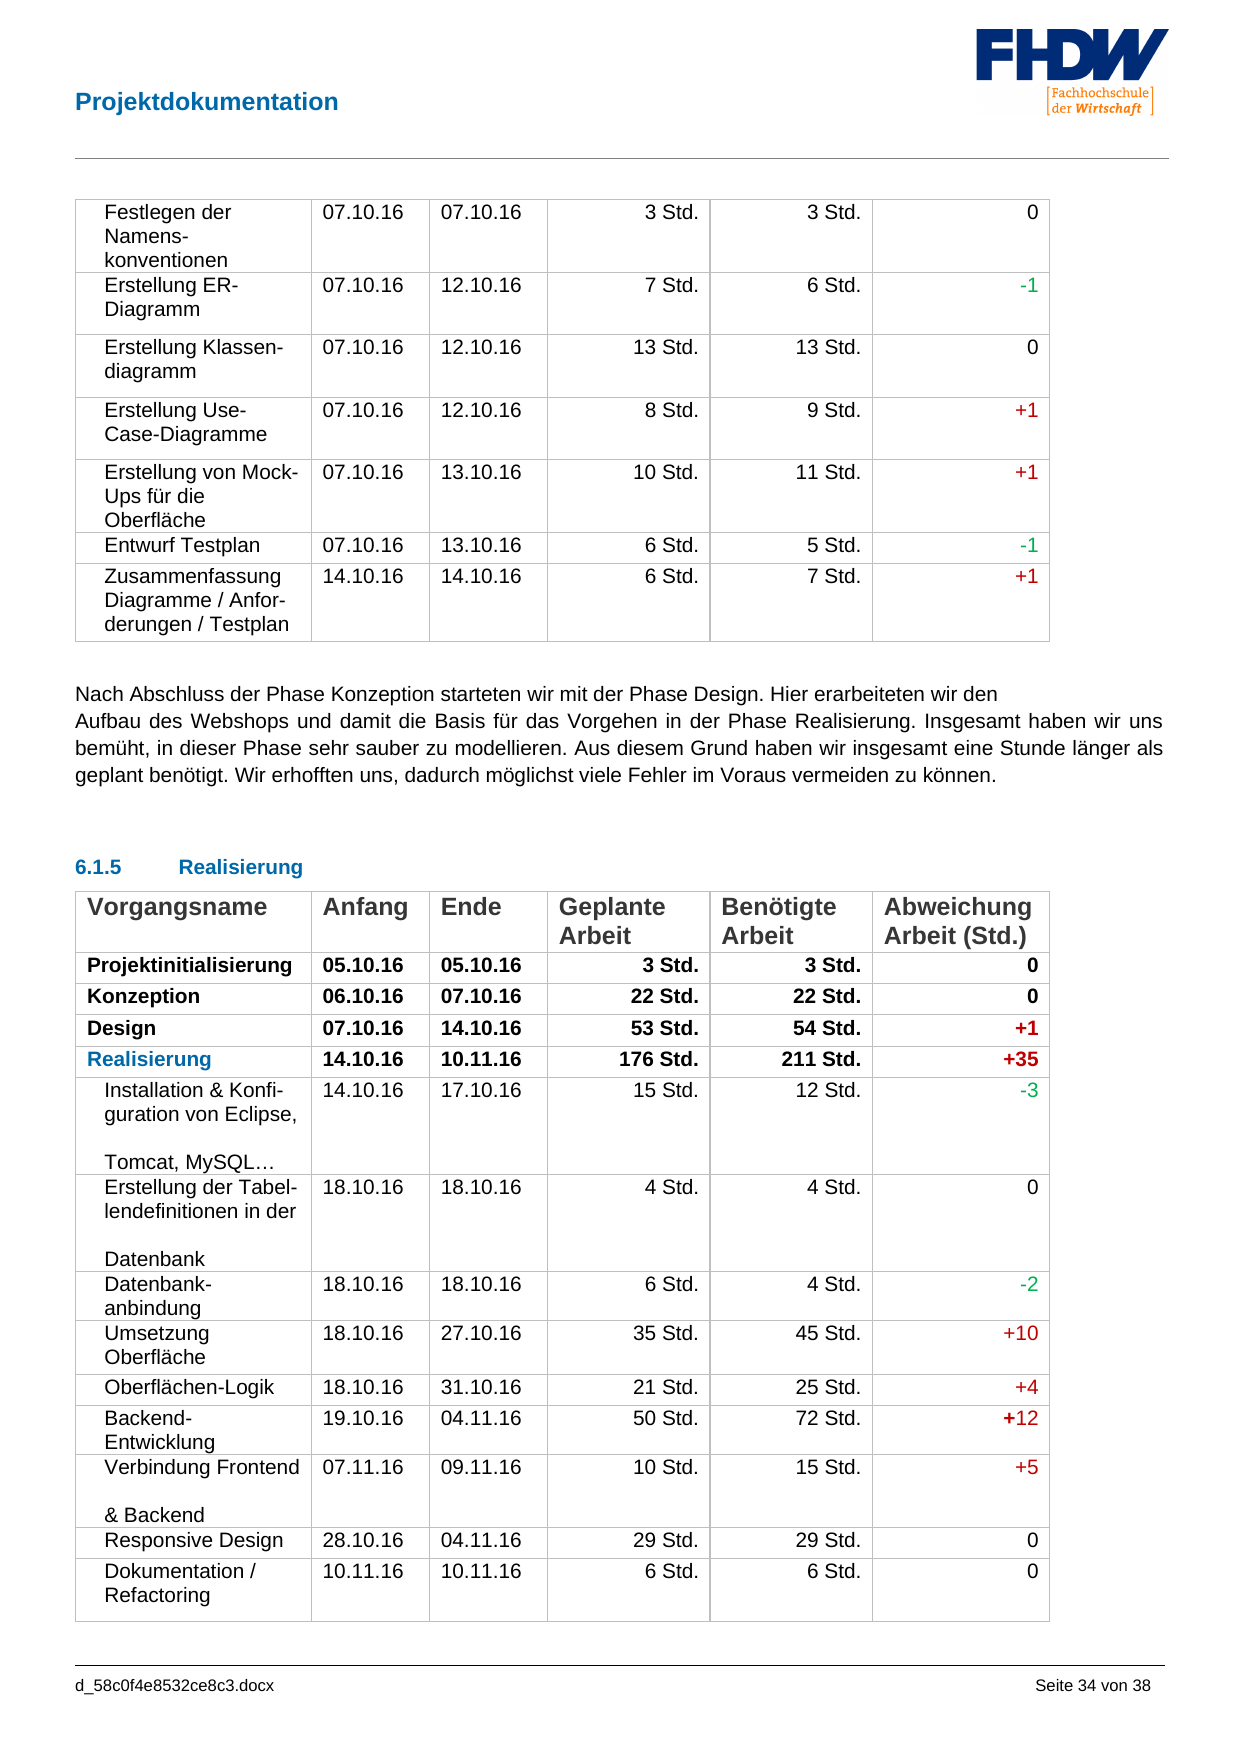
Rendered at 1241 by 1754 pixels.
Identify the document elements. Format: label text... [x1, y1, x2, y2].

table_cell 14.10.16 [312, 564, 429, 641]
table_cell 07.11.16 [312, 1455, 429, 1527]
table_cell Erstellung von Mock- Ups für die Oberfläche [76, 460, 311, 532]
table_cell 211 Std. [711, 1047, 872, 1077]
table_cell 0 [873, 1175, 1049, 1271]
table_cell Zusammenfassung Diagramme / Anfor- derungen / Testplan [76, 564, 311, 641]
table_cell 6 Std. [548, 1272, 709, 1319]
table_cell 0 [873, 335, 1049, 397]
table_cell 6 Std. [711, 273, 872, 334]
picture [976, 29, 1169, 116]
table_cell 0 [873, 953, 1049, 983]
table_cell 3 Std. [548, 200, 709, 272]
table_cell +12 [873, 1406, 1049, 1454]
table_cell Backend- Entwicklung [76, 1406, 311, 1454]
table_header Anfang [312, 892, 429, 952]
table_cell 11 Std. [711, 460, 872, 532]
table_cell 4 Std. [711, 1272, 872, 1319]
table_cell 13.10.16 [430, 533, 547, 563]
table_cell 06.10.16 [312, 984, 429, 1014]
table_cell 18.10.16 [430, 1272, 547, 1319]
table_cell 07.10.16 [430, 984, 547, 1014]
table_cell 04.11.16 [430, 1528, 547, 1558]
table_cell 5 Std. [711, 533, 872, 563]
table_cell 45 Std. [711, 1321, 872, 1374]
table_cell 13.10.16 [430, 460, 547, 532]
table_cell 22 Std. [548, 984, 709, 1014]
table_cell Projektinitialisierung [76, 953, 311, 983]
text Nach Abschluss der Phase Konzeption starteten wir mit der Phase Design. Hier erarbeiteten wir den [75, 682, 1165, 706]
table_cell 10.11.16 [312, 1559, 429, 1621]
table_cell Festlegen der Namens- konventionen [76, 200, 311, 272]
table_cell 35 Std. [548, 1321, 709, 1374]
table_cell 7 Std. [548, 273, 709, 334]
table_cell 3 Std. [711, 953, 872, 983]
table_cell 07.10.16 [312, 533, 429, 563]
table_cell +10 [873, 1321, 1049, 1374]
table_cell 0 [873, 200, 1049, 272]
table_cell 18.10.16 [312, 1272, 429, 1319]
table_cell Umsetzung Oberfläche [76, 1321, 311, 1374]
table_cell 50 Std. [548, 1406, 709, 1454]
table_cell 14.10.16 [312, 1078, 429, 1174]
table_cell Konzeption [76, 984, 311, 1014]
table_cell Verbindung Frontend & Backend [76, 1455, 311, 1527]
table_cell 0 [873, 1559, 1049, 1621]
table_cell Erstellung der Tabel- lendefinitionen in der Datenbank [76, 1175, 311, 1271]
table_cell 15 Std. [548, 1078, 709, 1174]
table_cell Design [76, 1015, 311, 1046]
table_cell +4 [873, 1375, 1049, 1405]
table_cell 7 Std. [711, 564, 872, 641]
table_header Ende [430, 892, 547, 952]
table_cell -1 [873, 273, 1049, 334]
table_cell 07.10.16 [312, 273, 429, 334]
table_cell +1 [873, 398, 1049, 459]
table_cell 54 Std. [711, 1015, 872, 1046]
table_cell Erstellung ER- Diagramm [76, 273, 311, 334]
table_cell 3 Std. [548, 953, 709, 983]
table_cell 07.10.16 [312, 398, 429, 459]
table_cell 04.11.16 [430, 1406, 547, 1454]
table_header Benötigte Arbeit [711, 892, 872, 952]
table_cell 12.10.16 [430, 335, 547, 397]
table_cell 8 Std. [548, 398, 709, 459]
table_header Abweichung Arbeit (Std.) [873, 892, 1049, 952]
table_cell Erstellung Use- Case-Diagramme [76, 398, 311, 459]
subtitle Realisierung [75, 852, 1165, 879]
table_cell 07.10.16 [312, 460, 429, 532]
table_cell 05.10.16 [312, 953, 429, 983]
table_cell 07.10.16 [312, 200, 429, 272]
table_cell 17.10.16 [430, 1078, 547, 1174]
table_cell Entwurf Testplan [76, 533, 311, 563]
table_cell 19.10.16 [312, 1406, 429, 1454]
table_cell 28.10.16 [312, 1528, 429, 1558]
table_cell Responsive Design [76, 1528, 311, 1558]
table_cell 4 Std. [548, 1175, 709, 1271]
table_cell Oberflächen-Logik [76, 1375, 311, 1405]
table_cell Installation & Konfi- guration von Eclipse, Tomcat, MySQL… [76, 1078, 311, 1174]
table_cell 14.10.16 [430, 1015, 547, 1046]
table_cell 31.10.16 [430, 1375, 547, 1405]
table_cell -2 [873, 1272, 1049, 1319]
table_cell 21 Std. [548, 1375, 709, 1405]
table_cell 22 Std. [711, 984, 872, 1014]
table_cell 14.10.16 [430, 564, 547, 641]
table_cell 07.10.16 [312, 1015, 429, 1046]
table_cell 18.10.16 [430, 1175, 547, 1271]
table_cell +1 [873, 1015, 1049, 1046]
table_header Geplante Arbeit [548, 892, 709, 952]
table_cell Datenbank- anbindung [76, 1272, 311, 1319]
table_cell 18.10.16 [312, 1175, 429, 1271]
table_cell 53 Std. [548, 1015, 709, 1046]
table_cell 18.10.16 [312, 1321, 429, 1374]
table_cell Realisierung [76, 1047, 311, 1077]
table_cell 0 [873, 984, 1049, 1014]
table_cell 29 Std. [711, 1528, 872, 1558]
table_cell 07.10.16 [430, 200, 547, 272]
table_cell Dokumentation / Refactoring [76, 1559, 311, 1621]
table_cell 27.10.16 [430, 1321, 547, 1374]
table_cell 10 Std. [548, 1455, 709, 1527]
table_cell 9 Std. [711, 398, 872, 459]
table_cell -3 [873, 1078, 1049, 1174]
table_cell +35 [873, 1047, 1049, 1077]
table_cell 6 Std. [548, 1559, 709, 1621]
table_cell 07.10.16 [312, 335, 429, 397]
table_cell 13 Std. [711, 335, 872, 397]
table_cell 72 Std. [711, 1406, 872, 1454]
table_cell 10.11.16 [430, 1047, 547, 1077]
table_cell Erstellung Klassen- diagramm [76, 335, 311, 397]
table_cell 14.10.16 [312, 1047, 429, 1077]
table_cell +1 [873, 564, 1049, 641]
table_cell 15 Std. [711, 1455, 872, 1527]
table_cell 13 Std. [548, 335, 709, 397]
table_header Vorgangsname [76, 892, 311, 952]
table_cell 4 Std. [711, 1175, 872, 1271]
table_cell 09.11.16 [430, 1455, 547, 1527]
table_cell 29 Std. [548, 1528, 709, 1558]
table_cell 6 Std. [548, 533, 709, 563]
text Aufbau des Webshops und damit die Basis für das Vorgehen in der Phase Realisierung. Insgesamt haben wir uns bemüht, in dieser Phase sehr sauber zu modellieren. Aus diesem Grund haben wir insgesamt eine Stunde länger als geplant benötigt. Wir erhofften uns, dadurch möglichst viele Fehler im Voraus vermeiden zu können. [75, 706, 1165, 787]
table_cell 3 Std. [711, 200, 872, 272]
table_cell 05.10.16 [430, 953, 547, 983]
table_cell 176 Std. [548, 1047, 709, 1077]
table_cell 6 Std. [548, 564, 709, 641]
table_cell 18.10.16 [312, 1375, 429, 1405]
table_cell 25 Std. [711, 1375, 872, 1405]
table_cell 10 Std. [548, 460, 709, 532]
table_cell +5 [873, 1455, 1049, 1527]
table_cell 12.10.16 [430, 398, 547, 459]
table_cell 0 [873, 1528, 1049, 1558]
table_cell +1 [873, 460, 1049, 532]
table_cell 10.11.16 [430, 1559, 547, 1621]
table_cell 12.10.16 [430, 273, 547, 334]
table_cell -1 [873, 533, 1049, 563]
table_cell 6 Std. [711, 1559, 872, 1621]
table_cell 12 Std. [711, 1078, 872, 1174]
